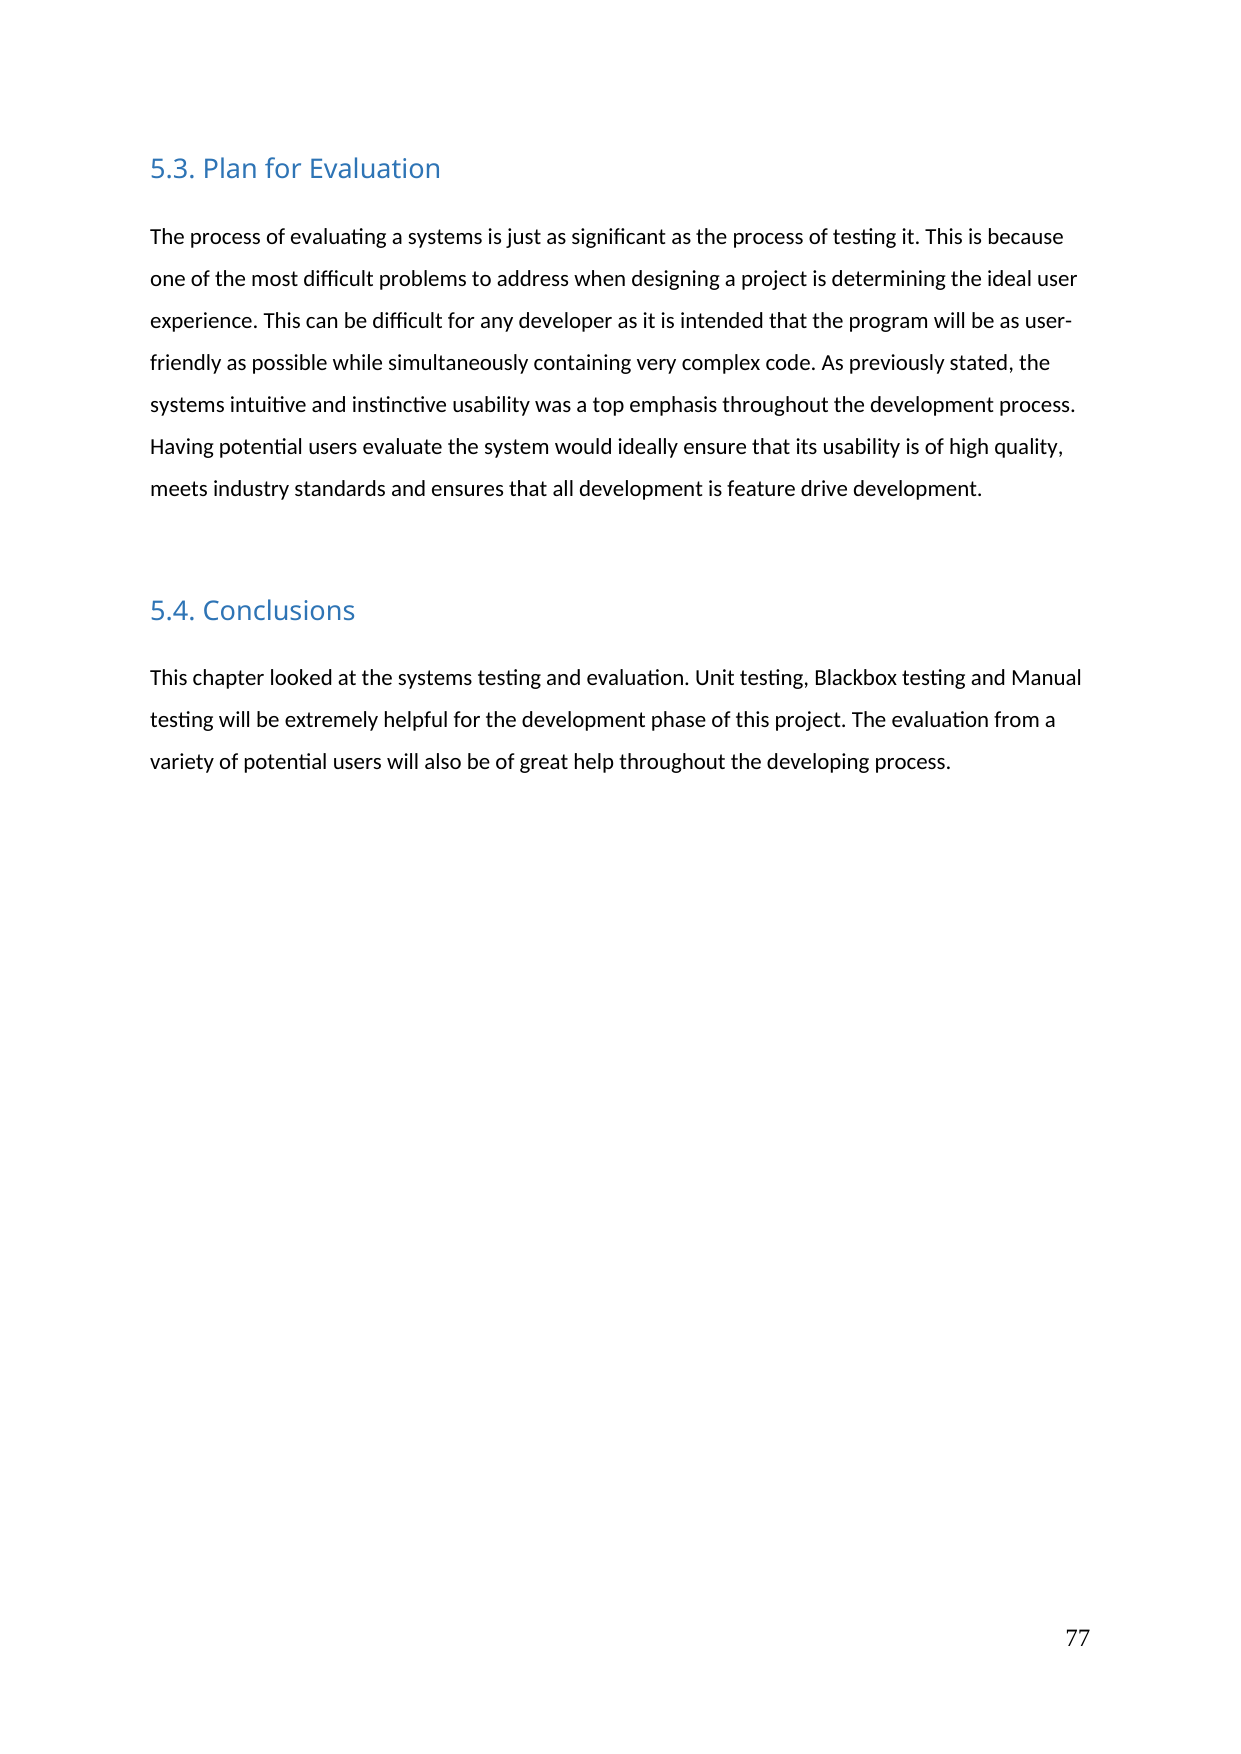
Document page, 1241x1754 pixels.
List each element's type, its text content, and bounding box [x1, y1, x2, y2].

subtitle 5.4. Conclusions [150, 591, 1090, 628]
subtitle 5.3. Plan for Evaluation [150, 150, 1090, 187]
text This chapter looked at the systems testing and evaluation. Unit testing, Blackbox testing and Manual testing will be extremely helpful for the development phase of this project. The evaluation from a variety of potential users will also be of great help throughout the developing process. [150, 663, 1090, 775]
text The process of evaluating a systems is just as significant as the process of testing it. This is because one of the most difficult problems to address when designing a project is determining the ideal user experience. This can be difficult for any developer as it is intended that the program will be as user-friendly as possible while simultaneously containing very complex code. As previously stated, the systems intuitive and instinctive usability was a top emphasis throughout the development process. Having potential users evaluate the system would ideally ensure that its usability is of high quality, meets industry standards and ensures that all development is feature drive development. [150, 222, 1090, 502]
